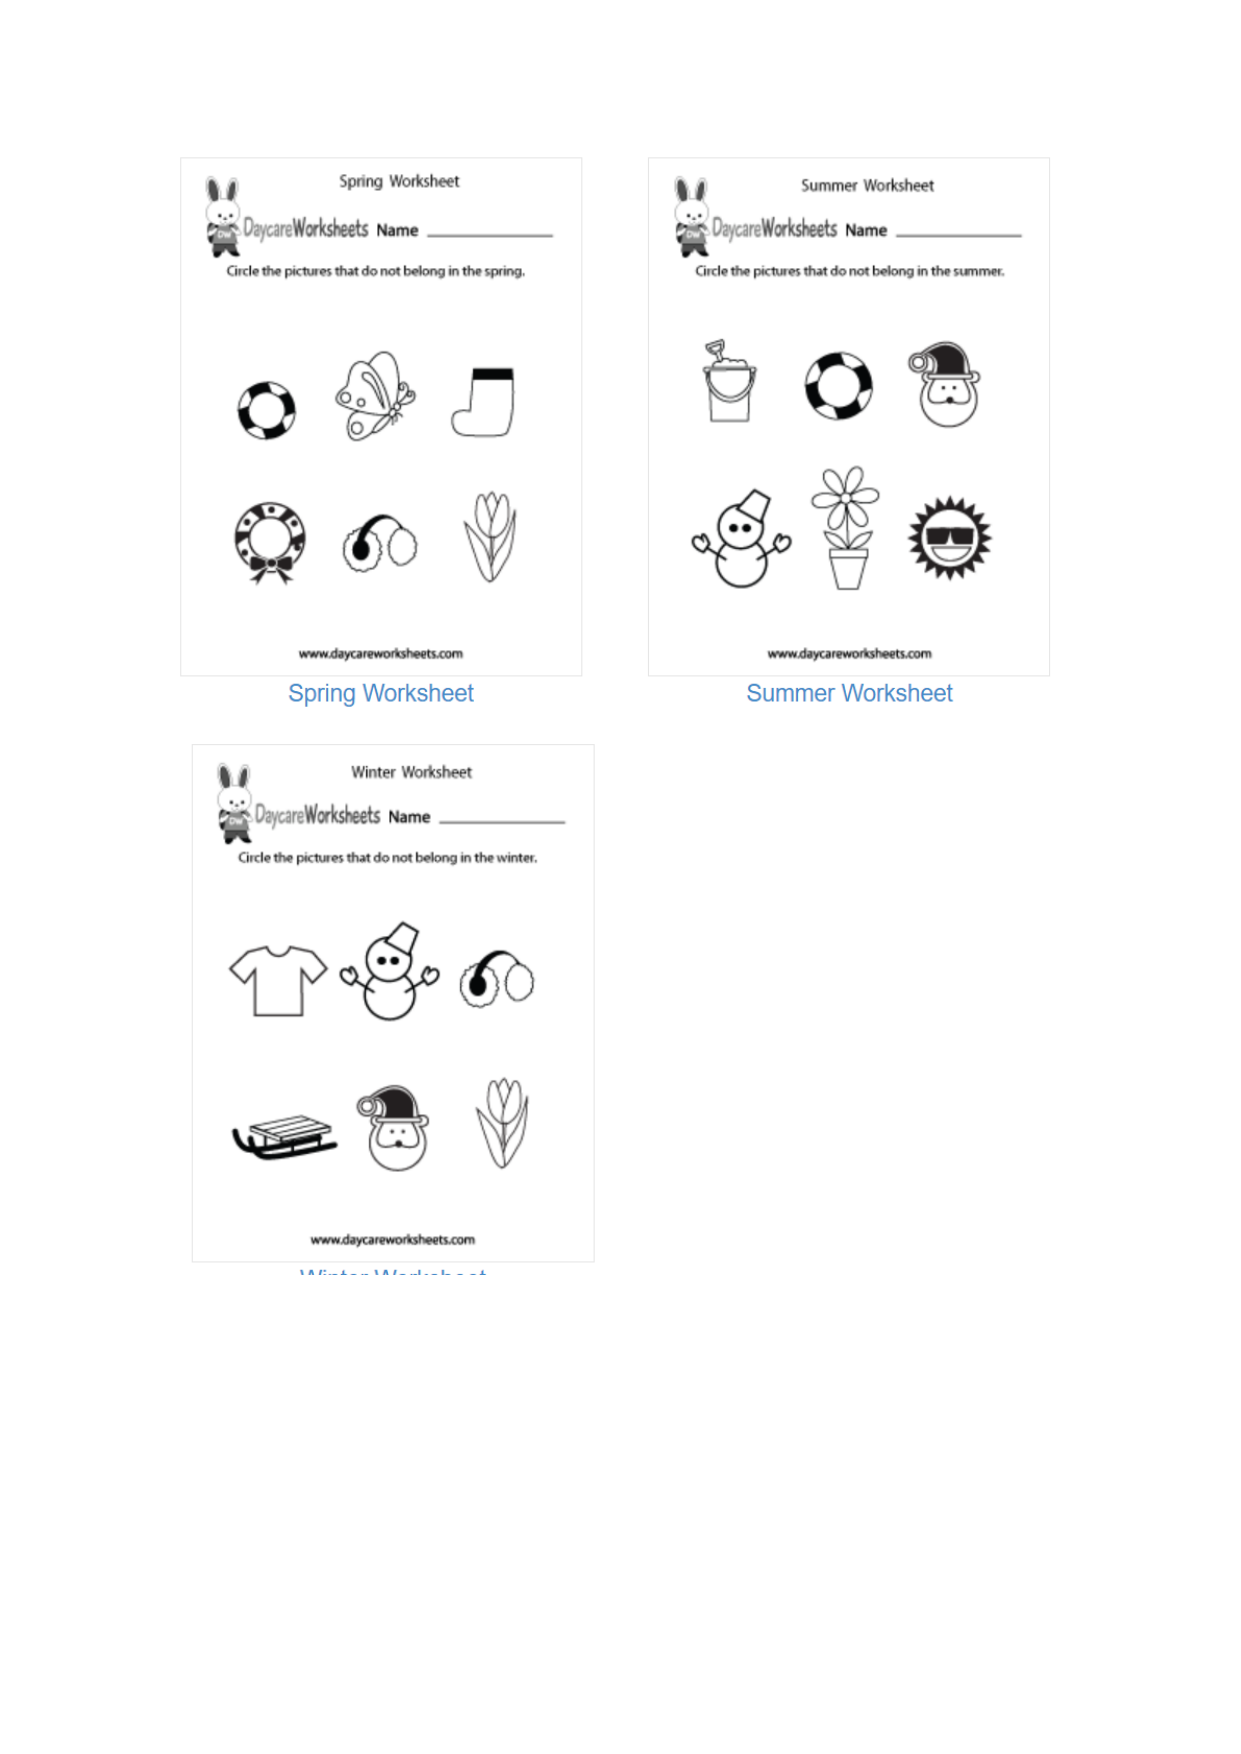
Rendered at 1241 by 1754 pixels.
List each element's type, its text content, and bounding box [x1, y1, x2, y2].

picture [150, 150, 1072, 713]
picture [150, 717, 625, 1275]
